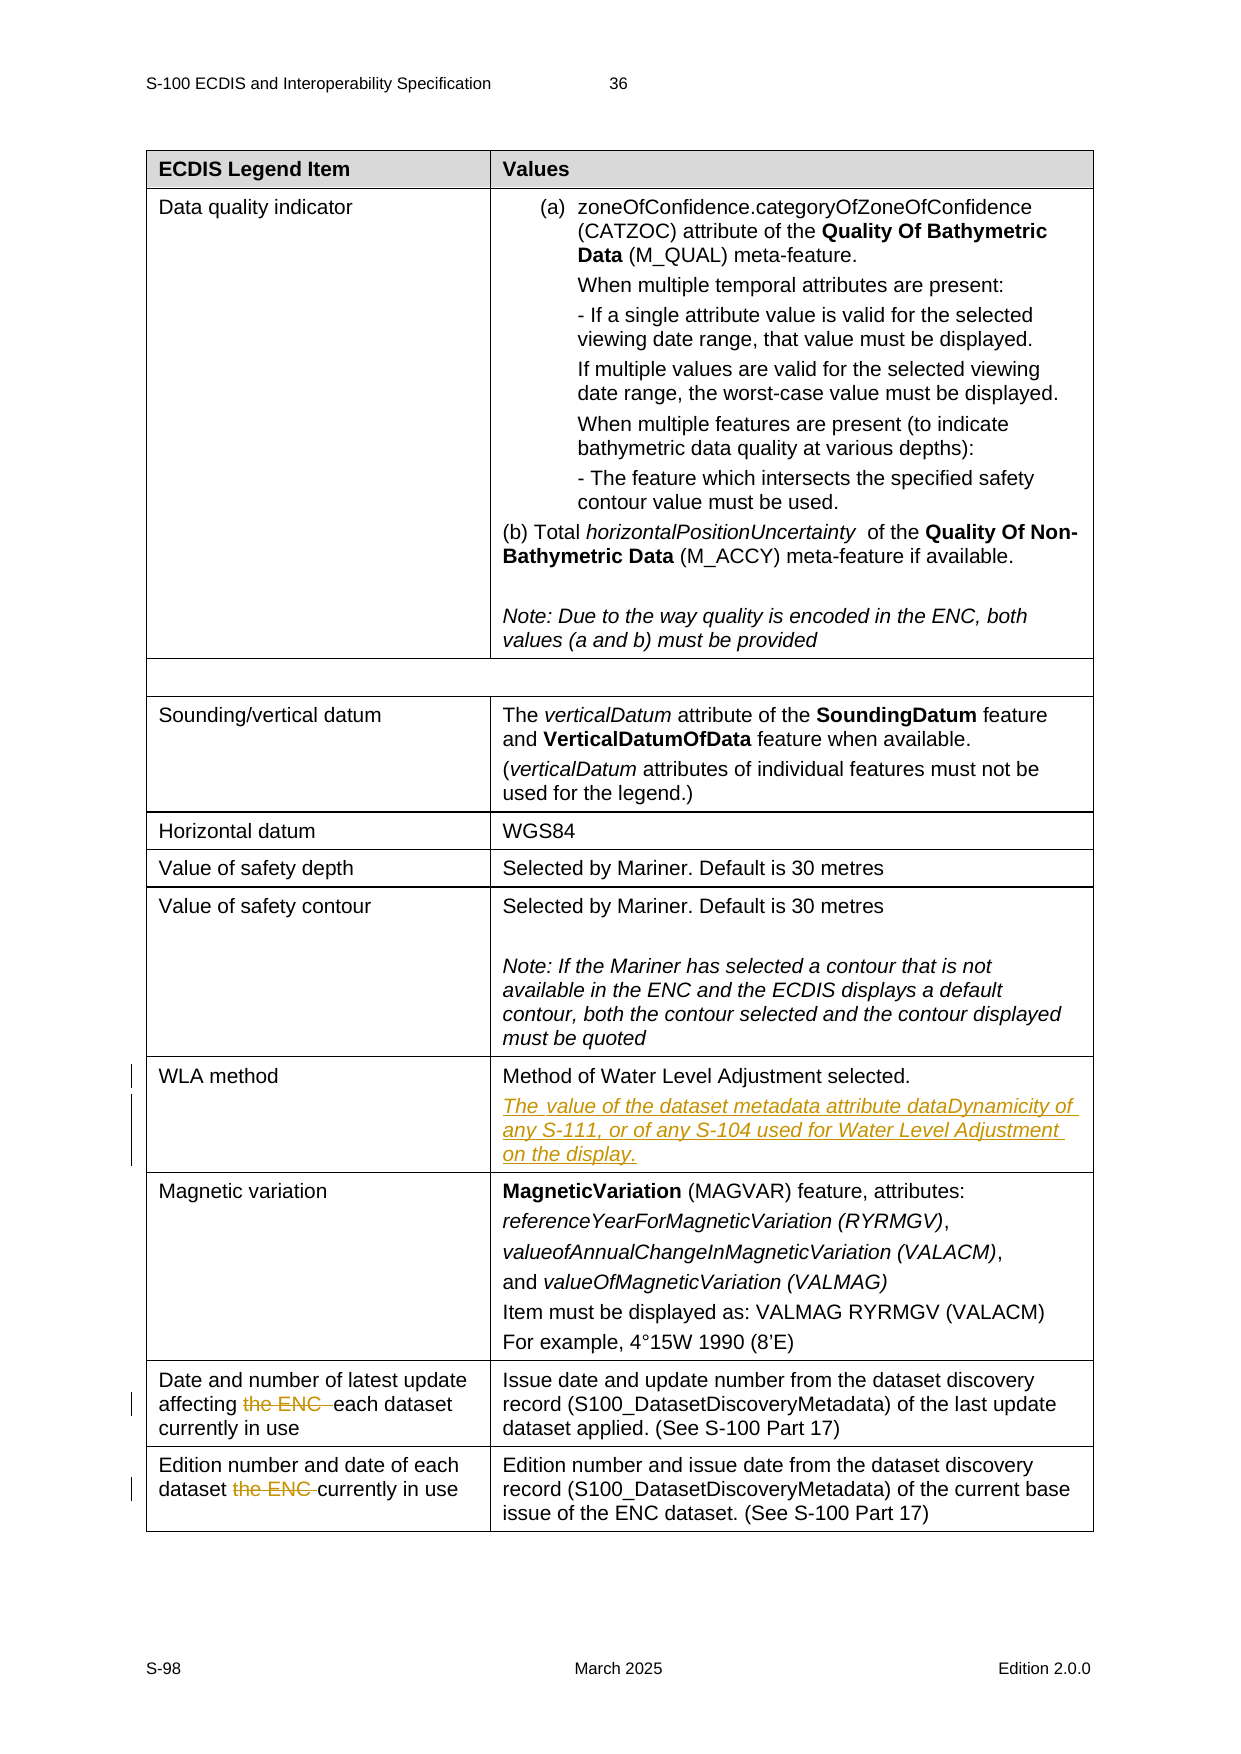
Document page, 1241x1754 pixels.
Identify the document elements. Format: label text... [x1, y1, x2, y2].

table_cell zoneOfConfidence.categoryOfZoneOfConfidence (CATZOC) attribute of the Quality Of Bathymetric Data (M_QUAL) meta-feature. When multiple temporal attributes are present: - If a single attribute value is valid for the selected viewing date range, that value must be displayed. If multiple values are valid for the selected viewing date range, the worst-case value must be displayed. When multiple features are present (to indicate bathymetric data quality at various depths): - The feature which intersects the specified safety contour value must be used. (b) Total horizontalPositionUncertainty of the Quality Of Non-Bathymetric Data (M_ACCY) meta-feature if available. Note: Due to the way quality is encoded in the ENC, both values (a and b) must be provided [491, 189, 1093, 658]
table_header Values [491, 151, 1093, 187]
table_cell WLA method [147, 1057, 490, 1172]
table_cell Edition number and issue date from the dataset discovery record (S100_DatasetDiscoveryMetadata) of the current base issue of the ENC dataset. (See S-100 Part 17) [491, 1447, 1093, 1531]
table_cell Data quality indicator [147, 189, 490, 658]
table_cell WGS84 [491, 813, 1093, 849]
table_cell Issue date and update number from the dataset discovery record (S100_DatasetDiscoveryMetadata) of the last update dataset applied. (See S-100 Part 17) [491, 1361, 1093, 1446]
table_cell Date and number of latest update affecting each dataset currently in use [147, 1361, 490, 1446]
table_cell Magnetic variation [147, 1173, 490, 1360]
table_cell [147, 659, 1093, 696]
table_cell Value of safety depth [147, 850, 490, 886]
table_cell Horizontal datum [147, 813, 490, 849]
table_cell Selected by Mariner. Default is 30 metres [491, 850, 1093, 886]
table_cell Selected by Mariner. Default is 30 metres Note: If the Mariner has selected a contour that is not available in the ENC and the ECDIS displays a default contour, both the contour selected and the contour displayed must be quoted [491, 888, 1093, 1056]
table_cell Method of Water Level Adjustment selected. [491, 1057, 1093, 1172]
table_cell The verticalDatum attribute of the SoundingDatum feature and VerticalDatumOfData feature when available. (verticalDatum attributes of individual features must not be used for the legend.) [491, 697, 1093, 811]
table_cell Edition number and date of each dataset currently in use [147, 1447, 490, 1531]
table_cell MagneticVariation (MAGVAR) feature, attributes: referenceYearForMagneticVariation (RYRMGV), valueofAnnualChangeInMagneticVariation (VALACM), and valueOfMagneticVariation (VALMAG) Item must be displayed as: VALMAG RYRMGV (VALACM) For example, 4°15W 1990 (8’E) [491, 1173, 1093, 1360]
table_header ECDIS Legend Item [147, 151, 490, 187]
table_cell Sounding/vertical datum [147, 697, 490, 811]
table_cell Value of safety contour [147, 888, 490, 1056]
